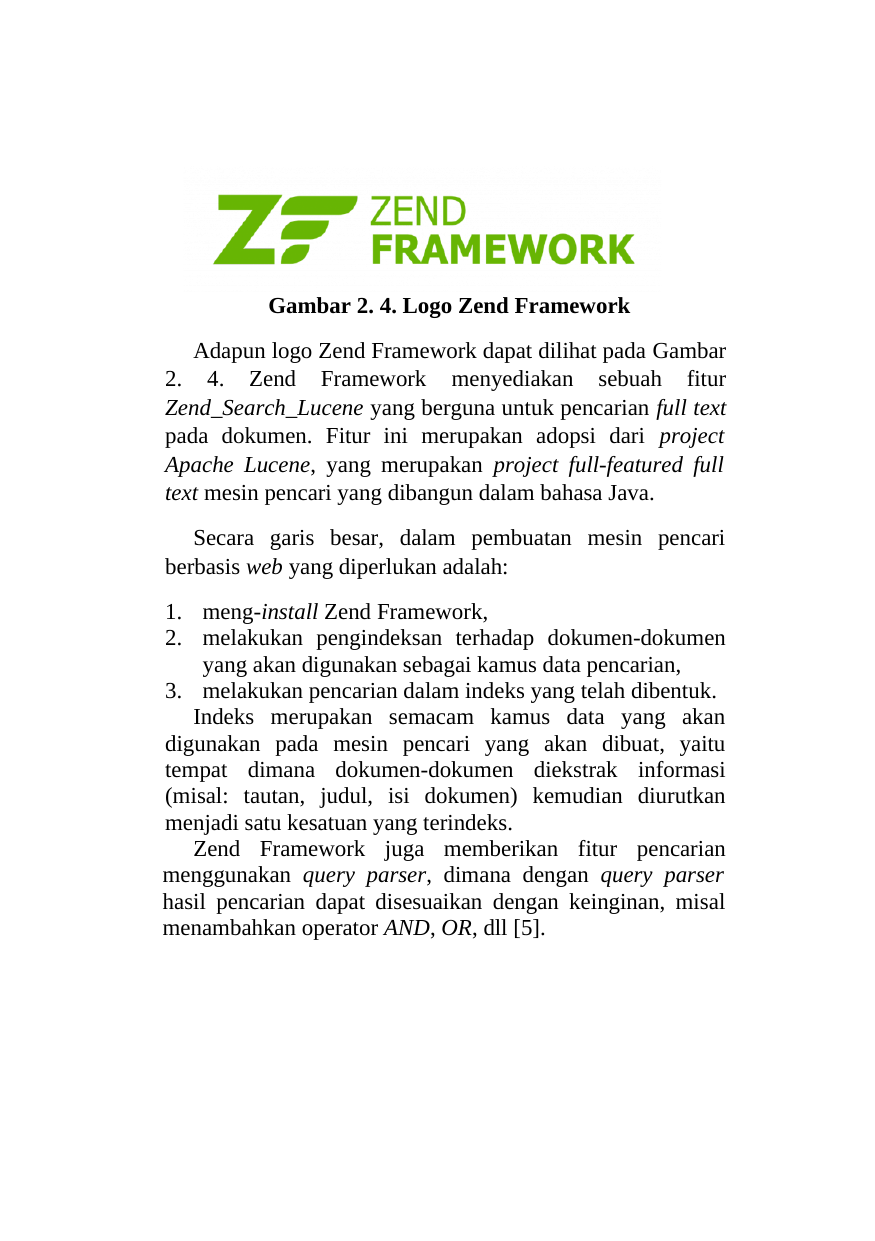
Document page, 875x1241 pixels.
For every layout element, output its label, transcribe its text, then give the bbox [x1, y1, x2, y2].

text Zend Framework juga memberikan fitur pencarian menggunakan query parser, dimana dengan query parser hasil pencarian dapat disesuaikan dengan keinginan, misal menambahkan operator AND, OR, dll. [162, 835, 726, 941]
text Indeks merupakan semacam kamus data yang akan digunakan pada mesin pencari yang akan dibuat, yaitu tempat dimana dokumen-dokumen diekstrak informasi (misal: tautan, judul, isi dokumen) kemudian diurutkan menjadi satu kesatuan yang terindeks. [165, 703, 726, 835]
list melakukan pengindeksan terhadap dokumen-dokumen yang akan digunakan sebagai kamus data pencarian, [165, 624, 726, 677]
picture [183, 166, 662, 292]
list melakukan pencarian dalam indeks yang telah dibentuk. [165, 677, 726, 703]
text Adapun logo Zend Framework dapat dilihat pada Gambar 2. 4. Zend Framework menyediakan sebuah fitur Zend_Search_Lucene yang berguna untuk pencarian full text pada dokumen. Fitur ini merupakan adopsi dari project Apache Lucene, yang merupakan project full-featured full text mesin pencari yang dibangun dalam bahasa Java. [165, 337, 726, 506]
text Gambar 2. 4. Logo Zend Framework [193, 292, 726, 318]
text Secara garis besar, dalam pembuatan mesin pencari berbasis web yang diperlukan adalah: [165, 524, 726, 579]
list meng-install Zend Framework, [165, 598, 726, 624]
